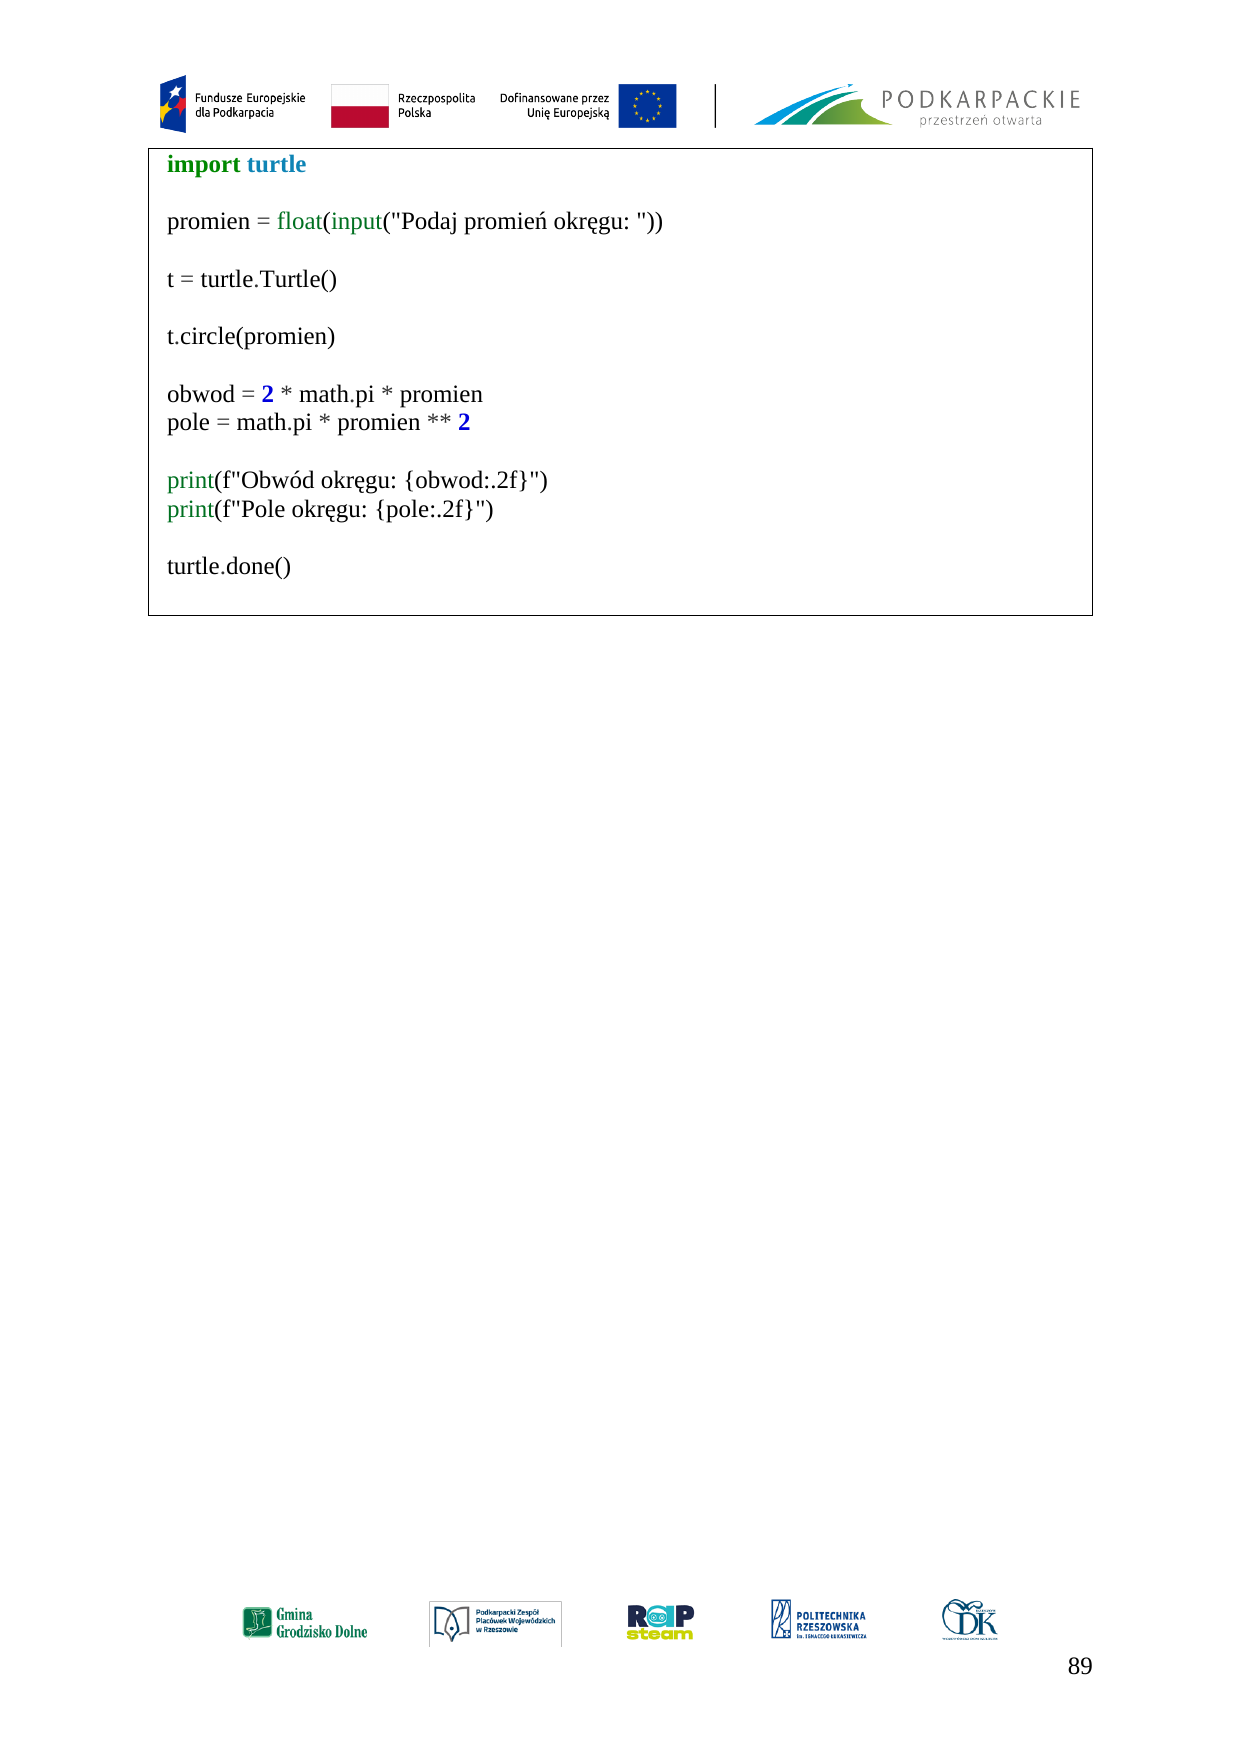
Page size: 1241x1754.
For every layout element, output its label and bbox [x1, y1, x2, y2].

table_header [149, 149, 1092, 614]
picture [147, 60, 1093, 148]
picture [242, 1585, 998, 1652]
